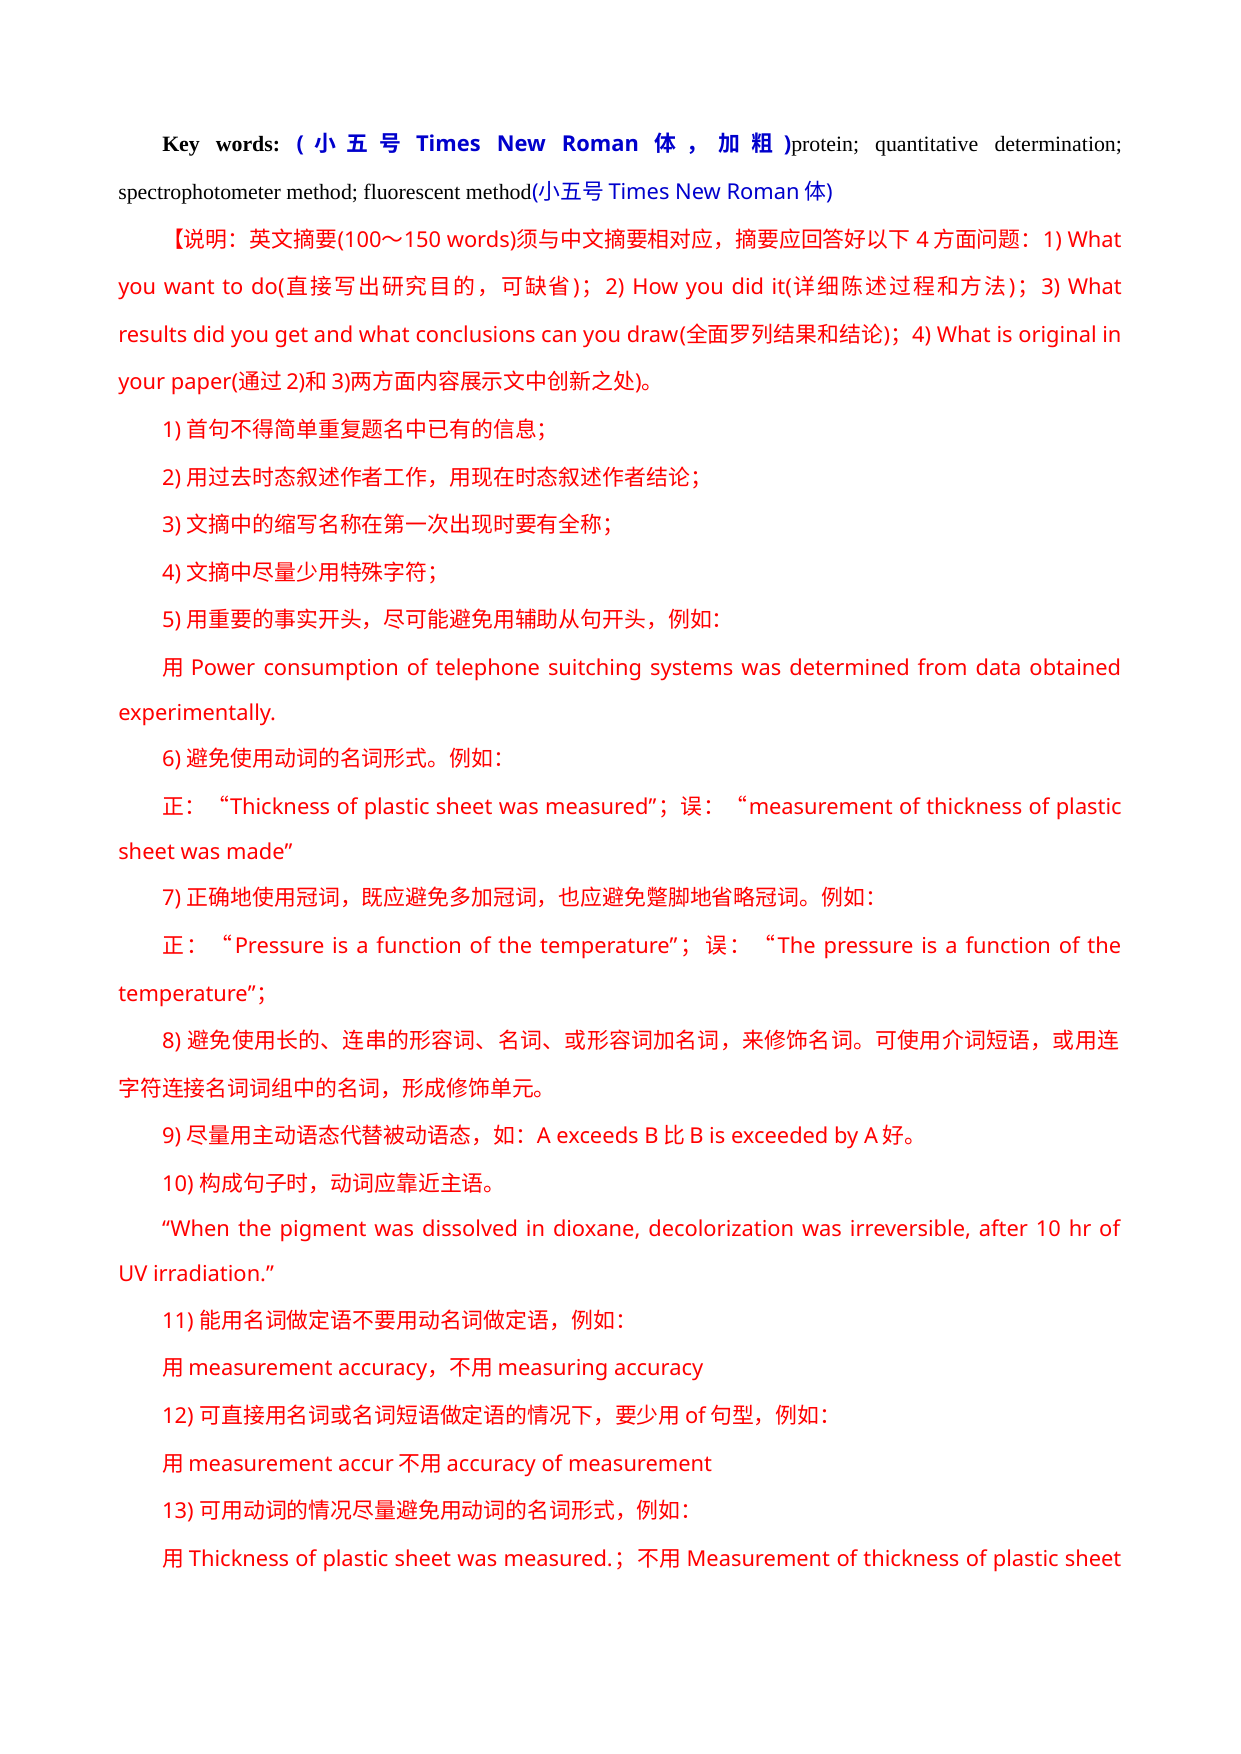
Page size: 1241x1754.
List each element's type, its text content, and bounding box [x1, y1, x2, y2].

text “When the pigment was dissolved in dioxane, decolorization was irreversible, after 10 hr of UV irradiation.” [118, 1213, 1122, 1288]
text 12) 可直接用名词或名词短语做定语的情况下，要少用of句型，例如： [118, 1398, 1122, 1430]
text Key words: (小五号Times New Roman体，加粗)protein; quantitative determination; spectrophotometer method; fluorescent method(小五号Times New Roman体) [118, 126, 1122, 206]
text 用measurement accur不用accuracy of measurement [118, 1446, 1122, 1477]
text 10) 构成句子时，动词应靠近主语。 [118, 1166, 1122, 1198]
text 4) 文摘中尽量少用特殊字符； [118, 555, 1122, 587]
text 【说明：英文摘要(100～150 words)须与中文摘要相对应，摘要应回答好以下4方面问题：1) What you want to do(直接写出研究目的，可缺省)；2) How you did it(详细陈述过程和方法)；3) What results did you get and what conclusions can you draw(全面罗列结果和结论)；4) What is original in your paper(通过2)和3)两方面内容展示文中创新之处)。 [118, 222, 1122, 396]
text 11) 能用名词做定语不要用动名词做定语，例如： [118, 1303, 1122, 1334]
text 6) 避免使用动词的名词形式。例如： [118, 741, 1122, 773]
text 用Power consumption of telephone suitching systems was determined from data obtained experimentally. [118, 650, 1122, 726]
text 2) 用过去时态叙述作者工作，用现在时态叙述作者结论； [118, 459, 1122, 491]
text 正：“Thickness of plastic sheet was measured”；误：“measurement of thickness of plastic sheet was made” [118, 789, 1122, 865]
text 1) 首句不得简单重复题名中已有的信息； [118, 412, 1122, 444]
text 8) 避免使用长的、连串的形容词、名词、或形容词加名词，来修饰名词。可使用介词短语，或用连字符连接名词词组中的名词，形成修饰单元。 [118, 1023, 1122, 1102]
text 用measurement accuracy，不用measuring accuracy [118, 1350, 1122, 1382]
text 5) 用重要的事实开头，尽可能避免用辅助从句开头，例如： [118, 602, 1122, 634]
text 7) 正确地使用冠词，既应避免多加冠词，也应避免蹩脚地省略冠词。例如： [118, 880, 1122, 912]
text 13) 可用动词的情况尽量避免用动词的名词形式，例如： [118, 1493, 1122, 1525]
text 正：“Pressure is a function of the temperature”；误：“The pressure is a function of the temperature”； [118, 928, 1122, 1007]
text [118, 1541, 1122, 1573]
text 3) 文摘中的缩写名称在第一次出现时要有全称； [118, 507, 1122, 539]
text 9) 尽量用主动语态代替被动语态，如：A exceeds B比B is exceeded by A好。 [118, 1118, 1122, 1150]
